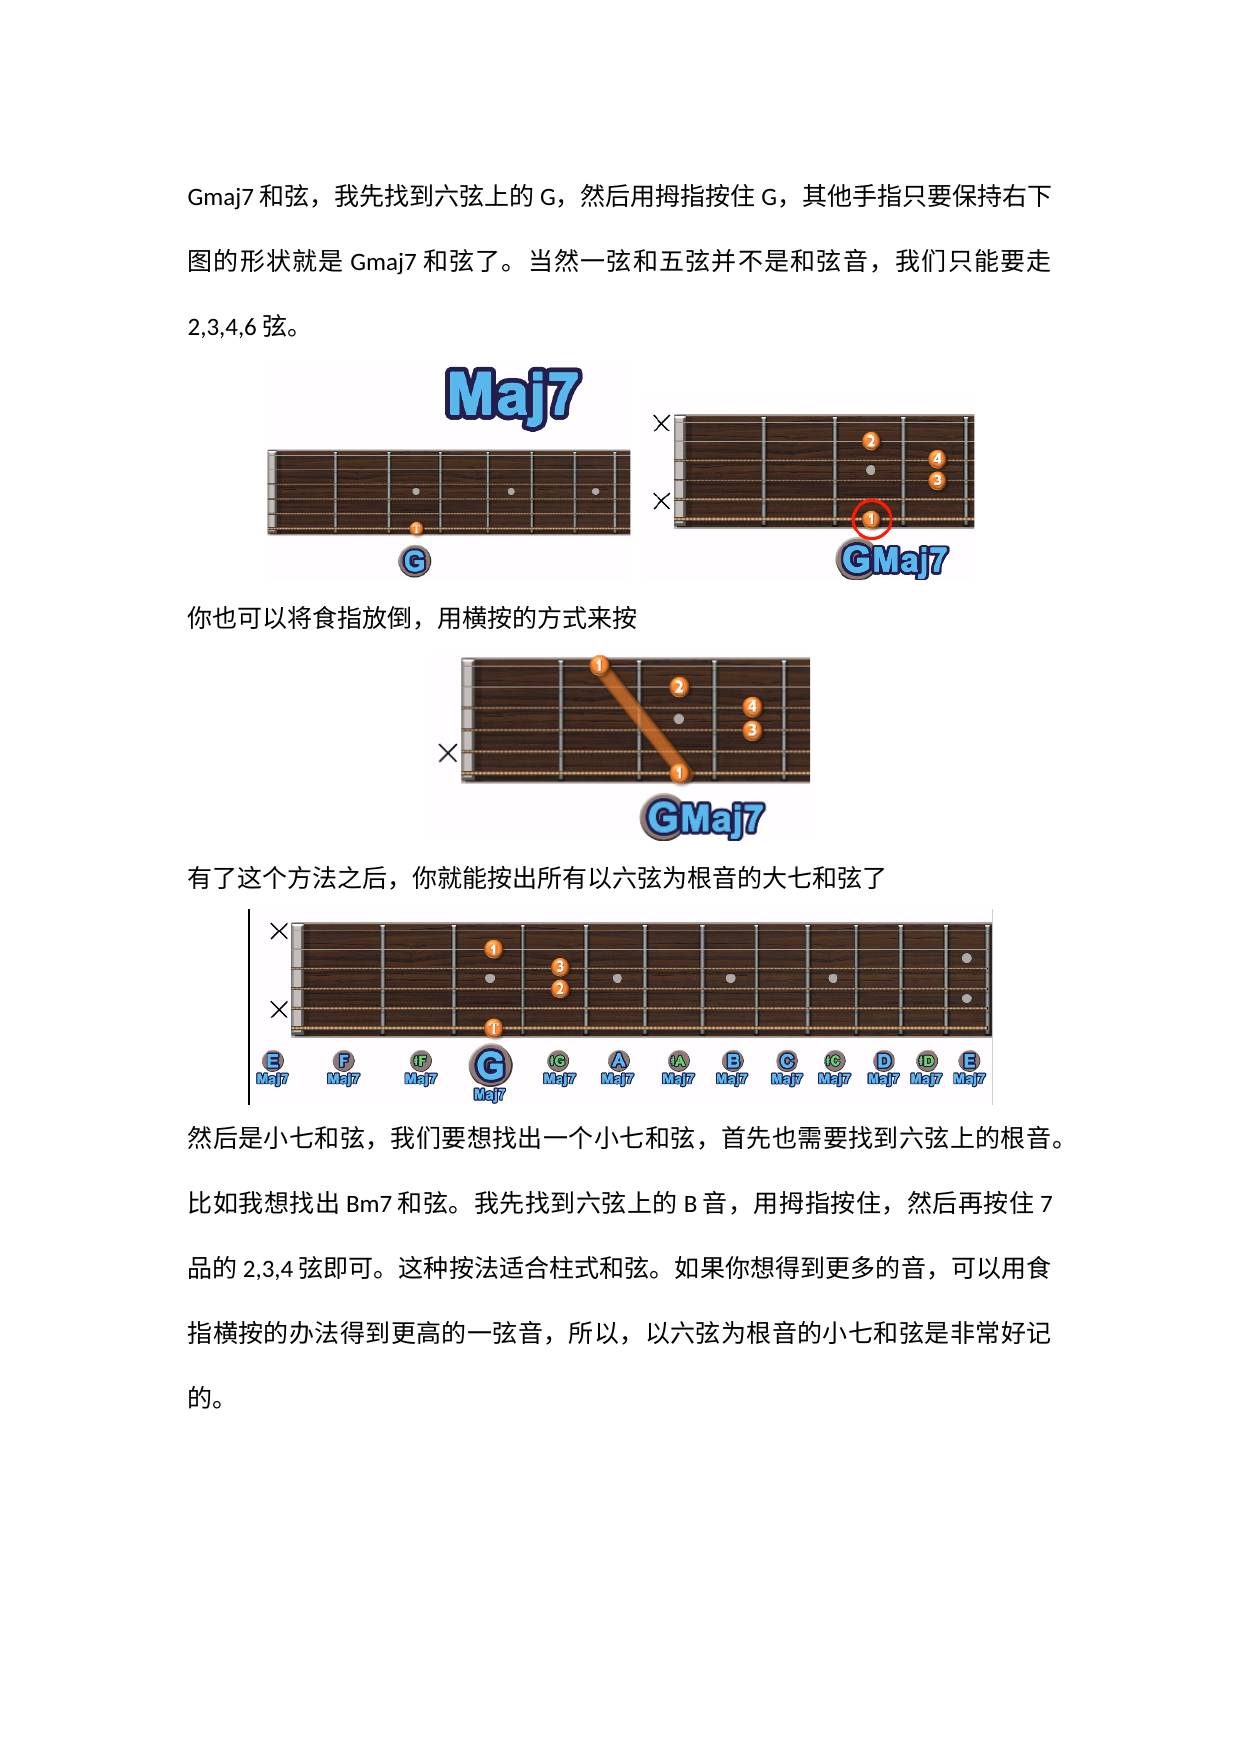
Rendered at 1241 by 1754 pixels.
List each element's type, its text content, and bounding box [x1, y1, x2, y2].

picture [430, 649, 811, 841]
picture [266, 361, 631, 580]
text 你也可以将食指放倒，用横按的方式来按 [187, 584, 1053, 649]
picture [641, 397, 975, 580]
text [187, 162, 1053, 357]
picture [248, 909, 993, 1105]
text 有了这个方法之后，你就能按出所有以六弦为根音的大七和弦了 [187, 844, 1053, 909]
text 然后是小七和弦，我们要想找出一个小七和弦，首先也需要找到六弦上的根音。比如我想找出Bm7和弦。我先找到六弦上的B音，用拇指按住，然后再按住7品的2,3,4弦即可。这种按法适合柱式和弦。如果你想得到更多的音，可以用食指横按的办法得到更高的一弦音，所以，以六弦为根音的小七和弦是非常好记的。 [187, 1104, 1053, 1429]
